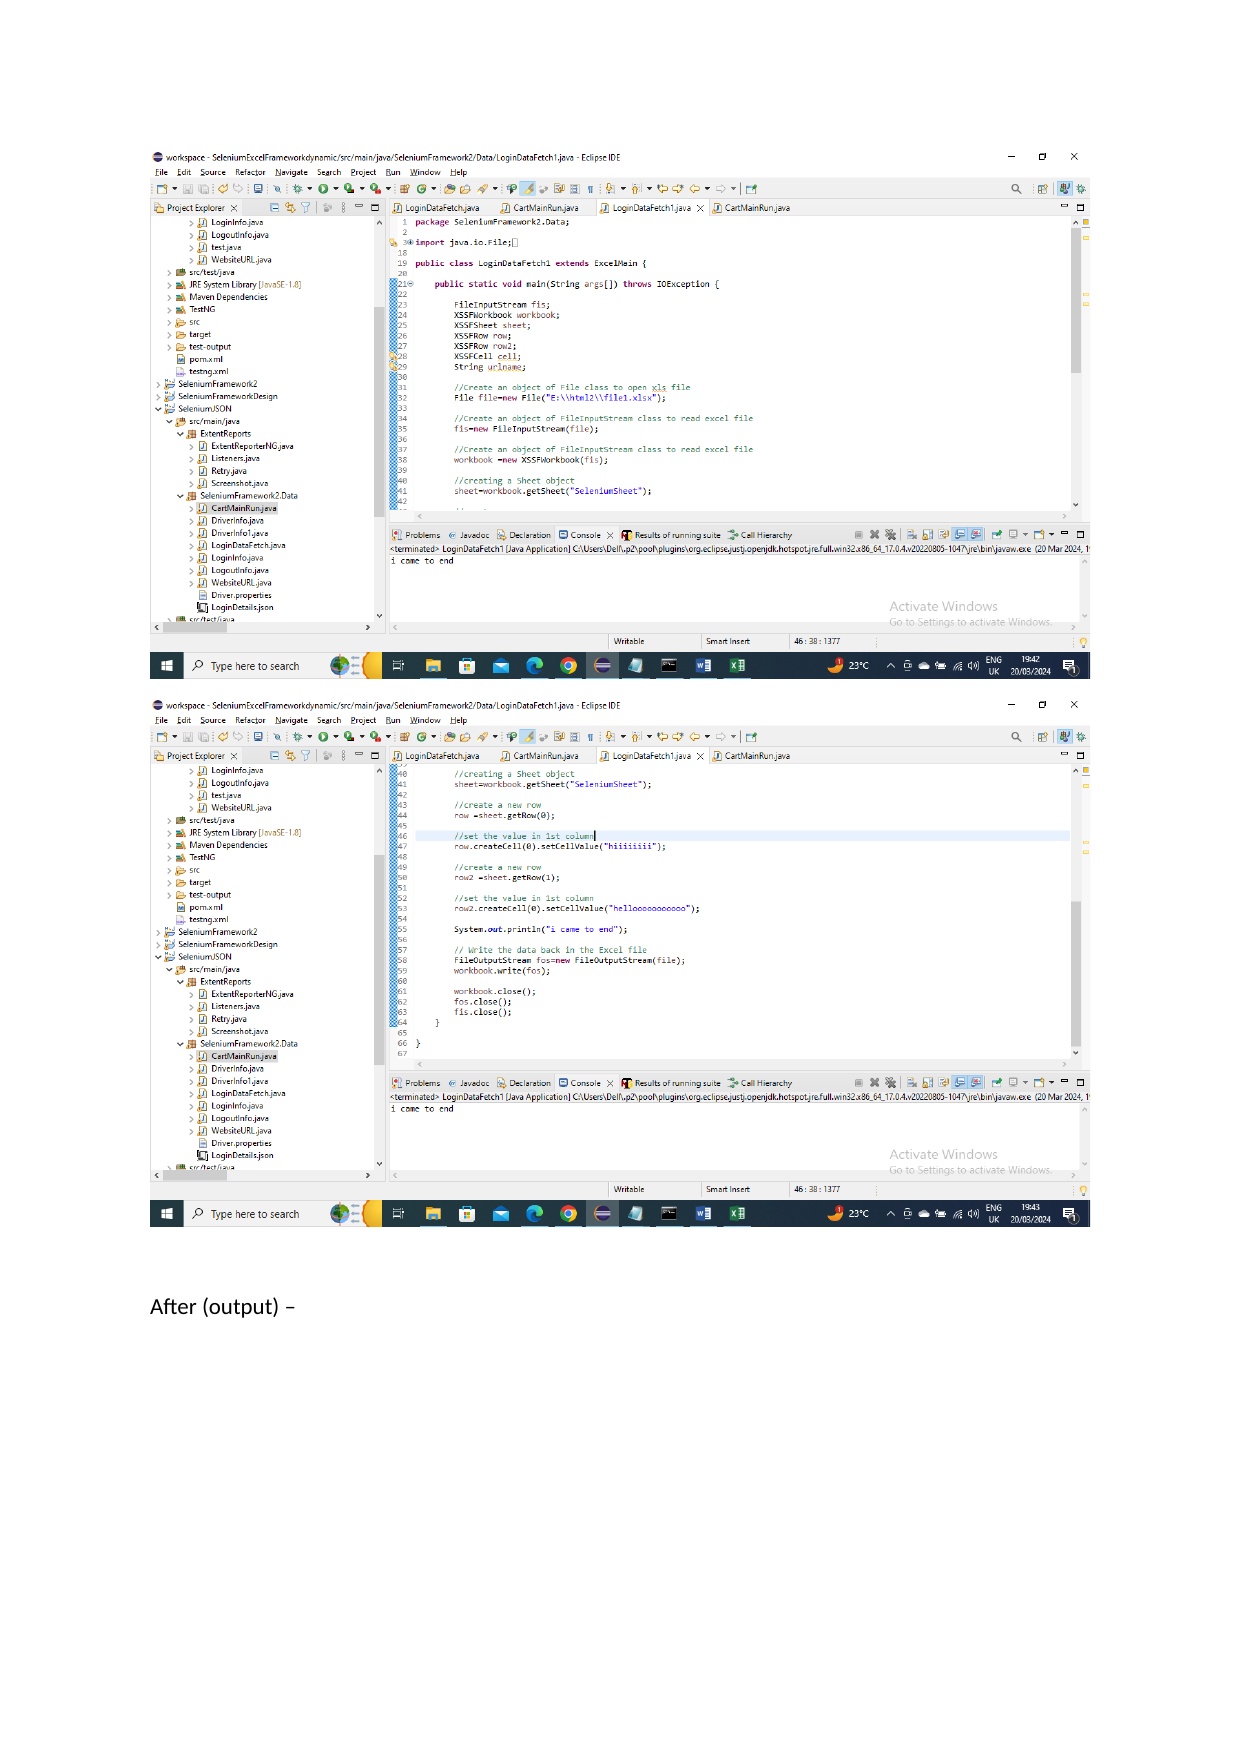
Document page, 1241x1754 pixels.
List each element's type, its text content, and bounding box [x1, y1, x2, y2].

text After (output) – [150, 1292, 1090, 1320]
picture [150, 697, 1091, 1227]
picture [150, 150, 1091, 679]
